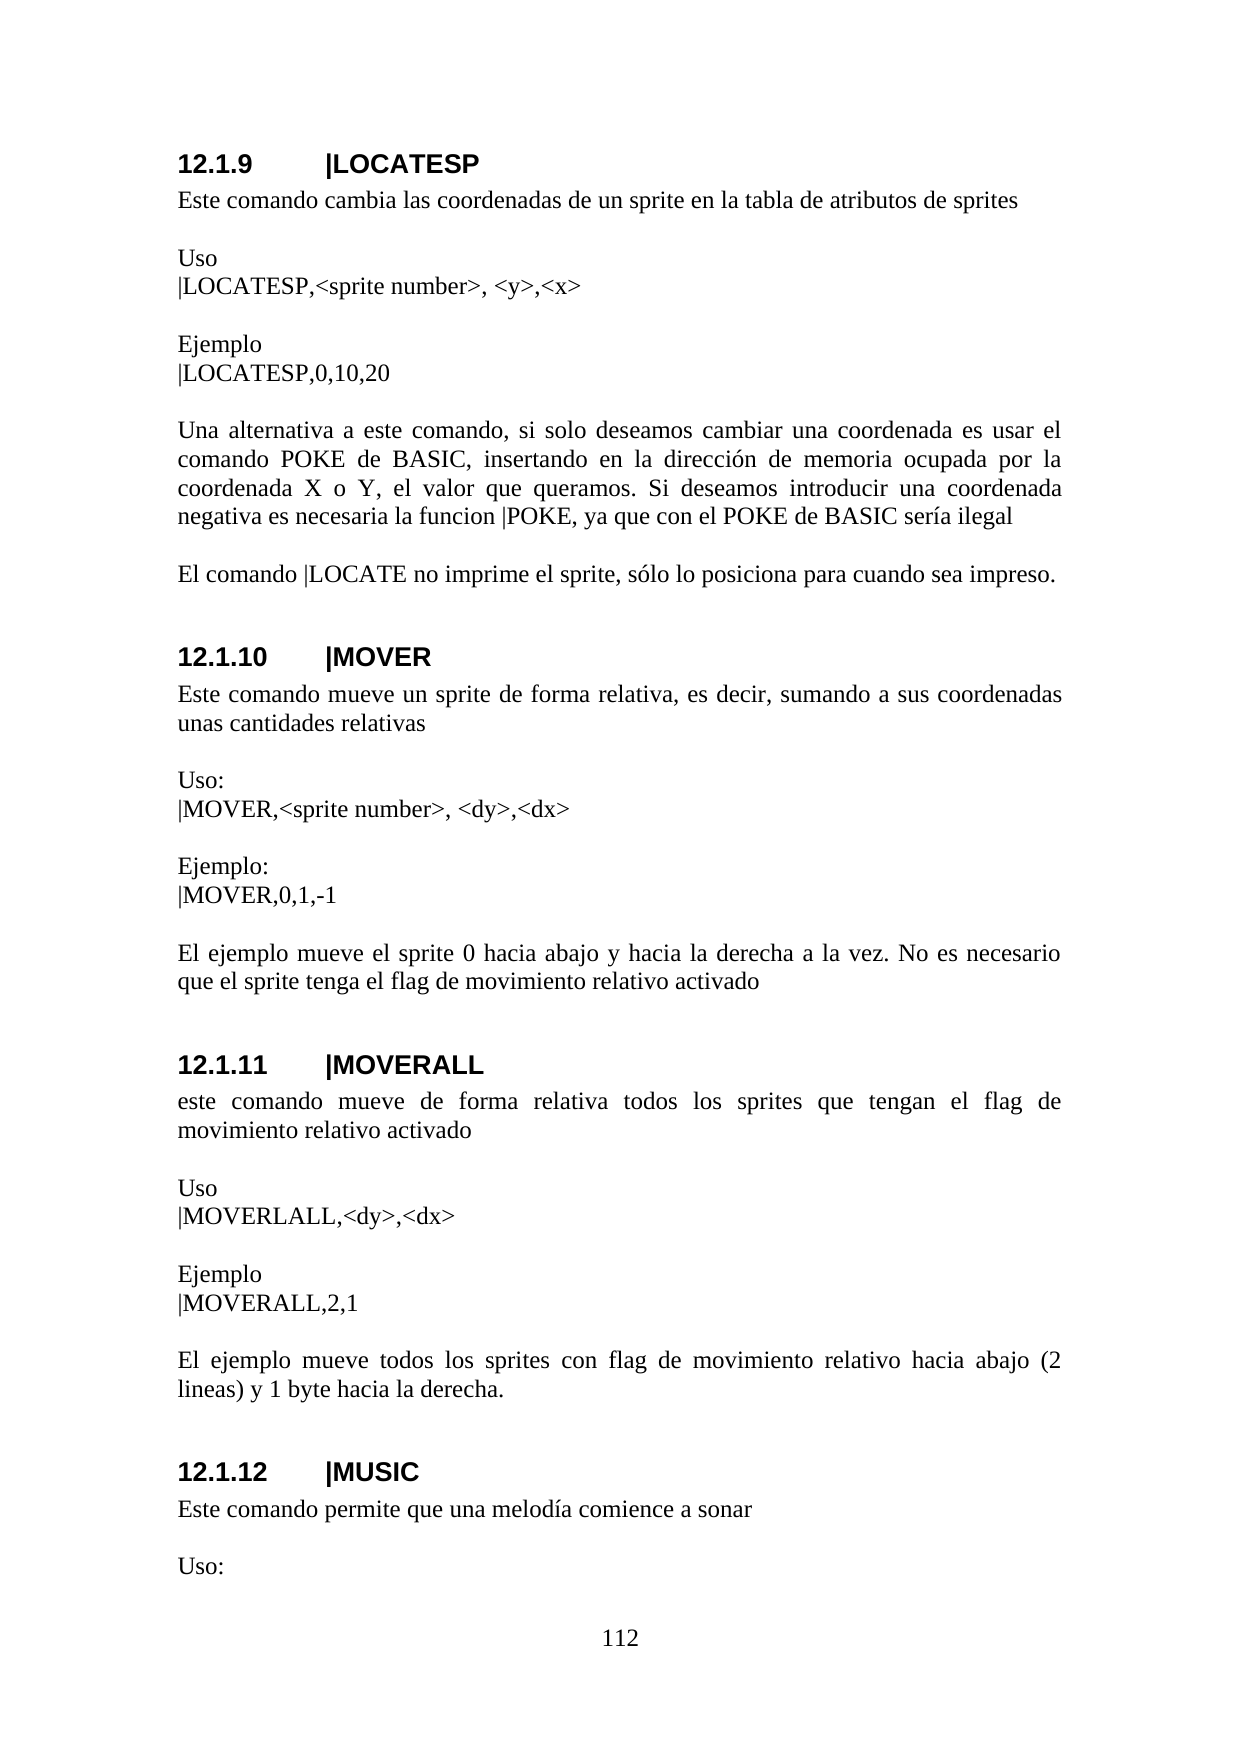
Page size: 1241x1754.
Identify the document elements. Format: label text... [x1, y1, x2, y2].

text |LOCATESP,0,10,20 [177, 358, 1063, 386]
text El comando |LOCATE no imprime el sprite, sólo lo posiciona para cuando sea impreso. [177, 559, 1063, 588]
text Uso [177, 1173, 1063, 1201]
text |MOVERALL,2,1 [177, 1288, 1063, 1316]
text |MOVER,0,1,-1 [177, 880, 1063, 909]
text |LOCATESP,<sprite number>, <y>,<x> [177, 271, 1063, 300]
text Una alternativa a este comando, si solo deseamos cambiar una coordenada es usar el comando POKE de BASIC, insertando en la dirección de memoria ocupada por la coordenada X o Y, el valor que queramos. Si deseamos introducir una coordenada negativa es necesaria la funcion |POKE, ya que con el POKE de BASIC sería ilegal [177, 415, 1063, 530]
text |MOVER,<sprite number>, <dy>,<dx> [177, 794, 1063, 823]
subtitle |MOVERALL [177, 1049, 1063, 1080]
subtitle |MUSIC [177, 1456, 1063, 1488]
text El ejemplo mueve el sprite 0 hacia abajo y hacia la derecha a la vez. No es necesario que el sprite tenga el flag de movimiento relativo activado [177, 938, 1063, 995]
subtitle |MOVER [177, 641, 1063, 673]
text Ejemplo: [177, 851, 1063, 880]
text Este comando mueve un sprite de forma relativa, es decir, sumando a sus coordenadas unas cantidades relativas [177, 679, 1063, 736]
text |MOVERLALL,<dy>,<dx> [177, 1201, 1063, 1230]
text Ejemplo [177, 1259, 1063, 1288]
text Uso: [177, 1551, 1063, 1580]
text Este comando cambia las coordenadas de un sprite en la tabla de atributos de sprites [177, 185, 1063, 214]
text Uso [177, 243, 1063, 271]
text Uso: [177, 765, 1063, 794]
text Este comando permite que una melodía comience a sonar [177, 1494, 1063, 1523]
text Ejemplo [177, 329, 1063, 358]
text este comando mueve de forma relativa todos los sprites que tengan el flag de movimiento relativo activado [177, 1086, 1063, 1144]
text El ejemplo mueve todos los sprites con flag de movimiento relativo hacia abajo (2 lineas) y 1 byte hacia la derecha. [177, 1345, 1063, 1403]
subtitle |LOCATESP [177, 148, 1063, 179]
